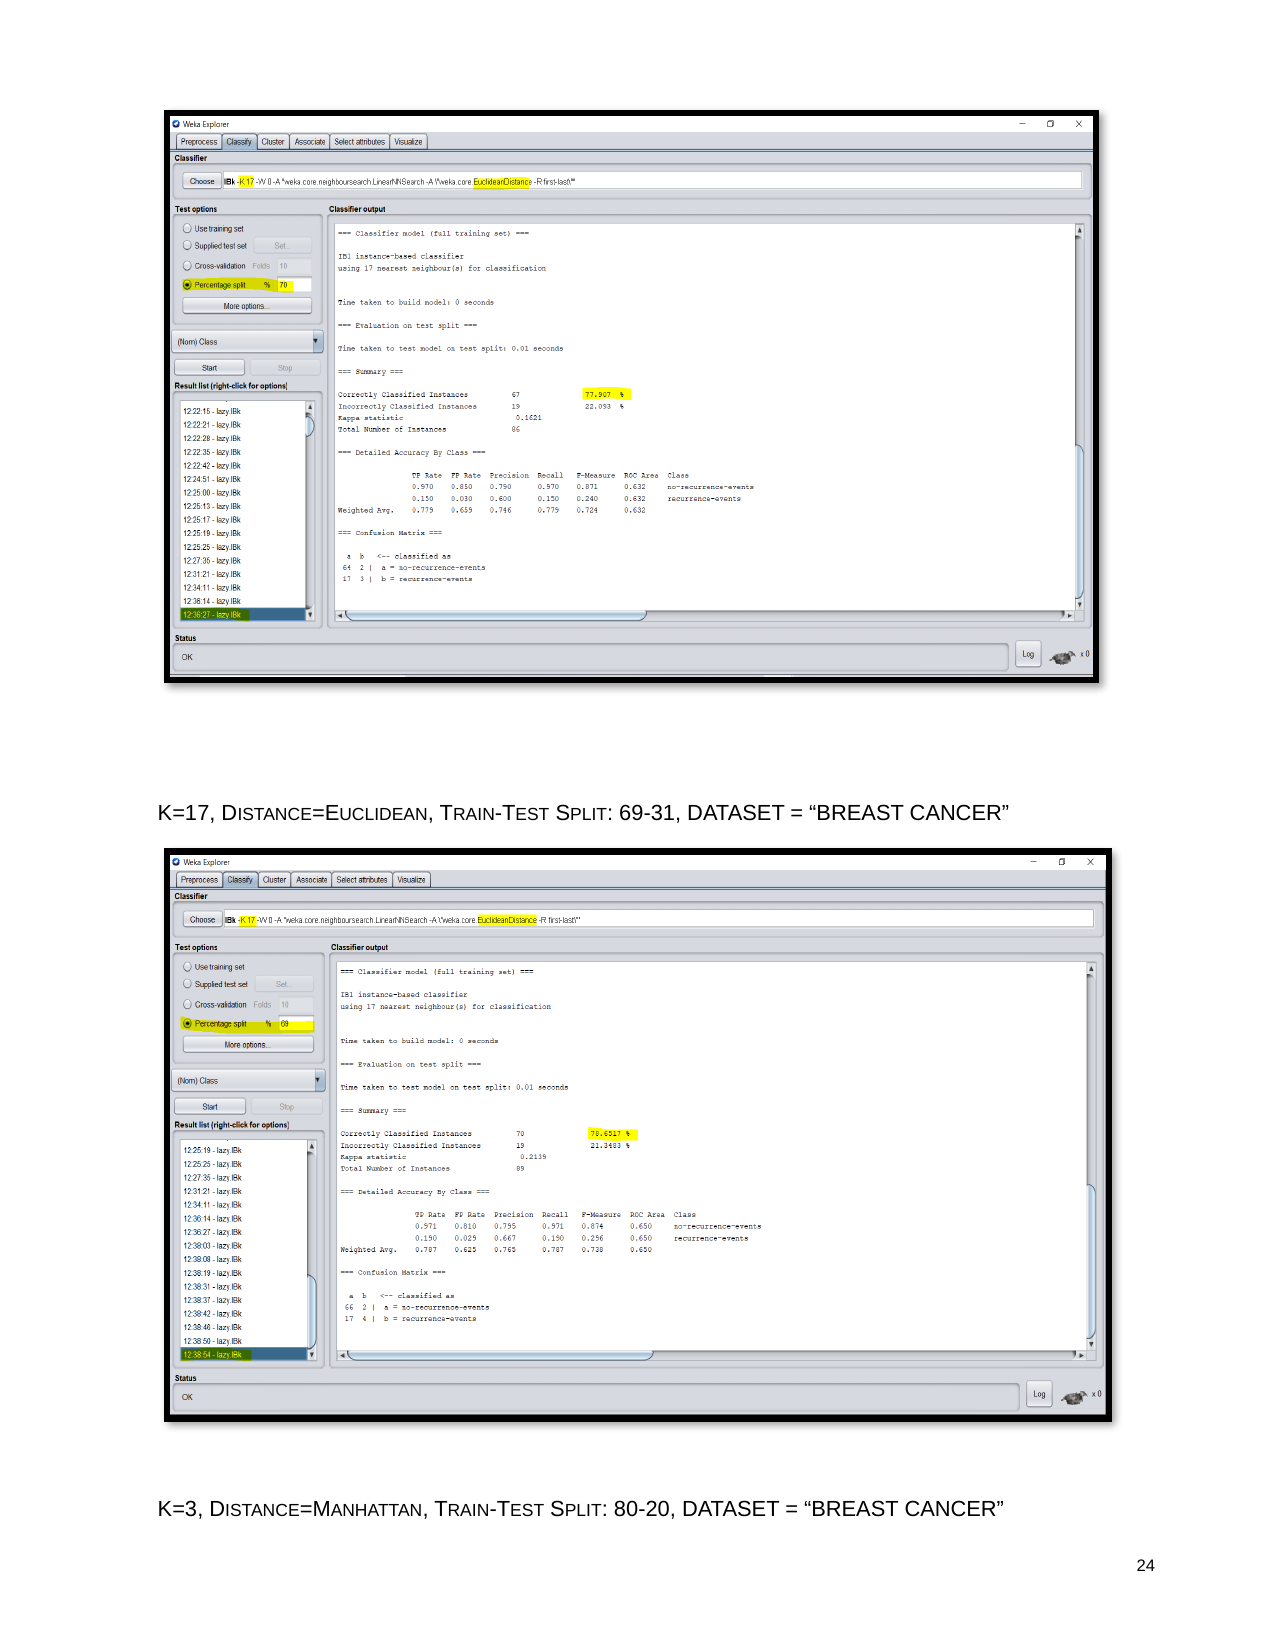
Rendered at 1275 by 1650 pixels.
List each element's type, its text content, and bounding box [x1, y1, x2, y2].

picture [170, 855, 1106, 1415]
picture [170, 116, 1093, 677]
text K=17, Distance=Euclidean, Train-Test Split: 69-31, DATASET = “BREAST CANCER” [157, 800, 1155, 826]
text K=3, Distance=Manhattan, Train-Test Split: 80-20, DATASET = “BREAST CANCER” [157, 1496, 1155, 1521]
